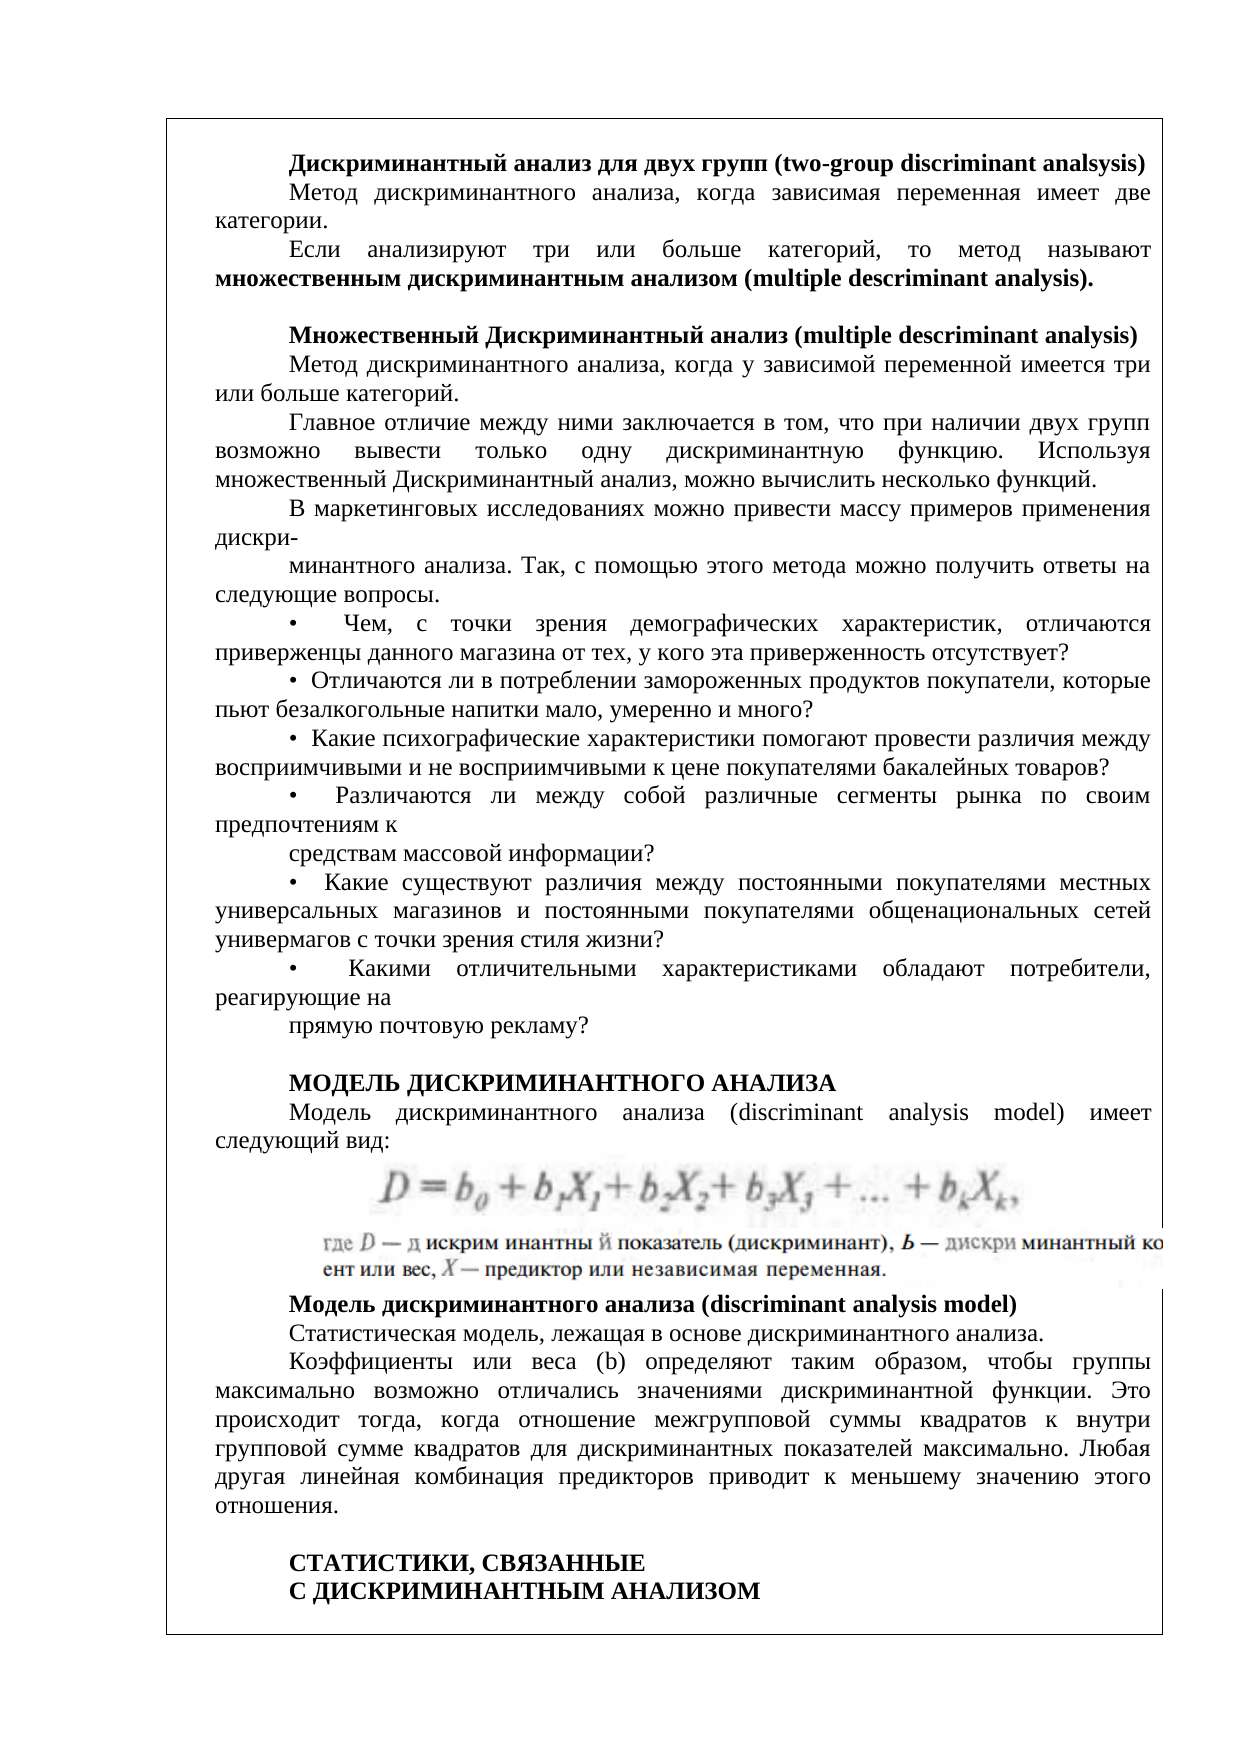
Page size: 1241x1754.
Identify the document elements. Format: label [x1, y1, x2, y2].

picture [288, 1154, 1163, 1289]
table_cell [167, 119, 1162, 1634]
